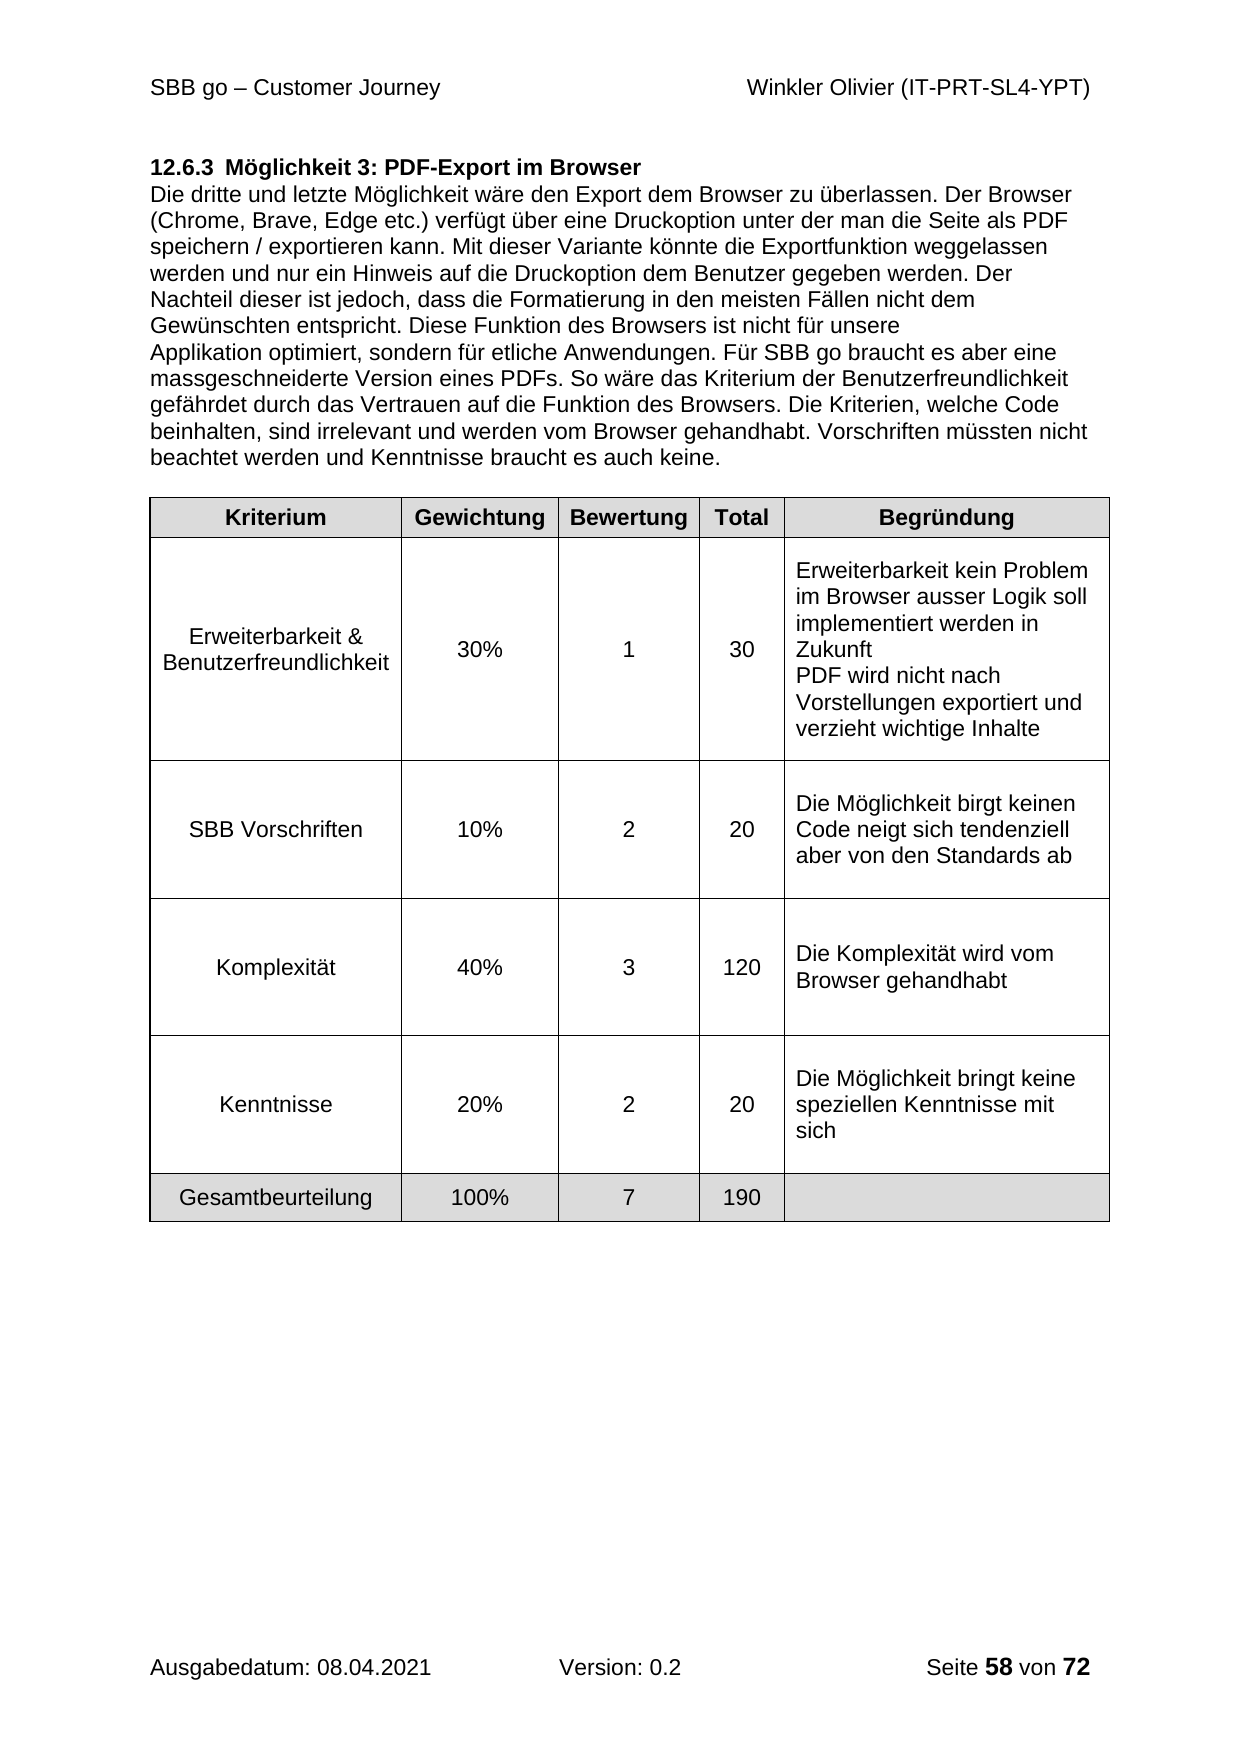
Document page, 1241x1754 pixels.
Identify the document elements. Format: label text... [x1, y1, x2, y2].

table_cell Die Möglichkeit bringt keine speziellen Kenntnisse mit sich [785, 1036, 1109, 1172]
table_cell SBB Vorschriften [151, 761, 401, 897]
table_cell 1 [559, 538, 699, 760]
table_cell 20 [700, 761, 784, 897]
table_cell Kenntnisse [151, 1036, 401, 1172]
table_cell 100% [402, 1174, 558, 1221]
subtitle Möglichkeit 3: PDF-Export im Browser [150, 154, 1090, 181]
table_cell 3 [559, 899, 699, 1035]
table_header Kriterium [151, 498, 401, 537]
table_cell 20 [700, 1036, 784, 1172]
table_cell 120 [700, 899, 784, 1035]
table_cell [785, 1174, 1109, 1221]
table_cell Erweiterbarkeit & Benutzerfreundlichkeit [151, 538, 401, 760]
table_cell Die Möglichkeit birgt keinen Code neigt sich tendenziell aber von den Standards ab [785, 761, 1109, 897]
table_header Gewichtung [402, 498, 558, 537]
table_cell 10% [402, 761, 558, 897]
table_cell Die Komplexität wird vom Browser gehandhabt [785, 899, 1109, 1035]
table_cell 190 [700, 1174, 784, 1221]
table_cell 40% [402, 899, 558, 1035]
table_cell Gesamtbeurteilung [151, 1174, 401, 1221]
text Applikation optimiert, sondern für etliche Anwendungen. Für SBB go braucht es aber eine massgeschneiderte Version eines PDFs. So wäre das Kriterium der Benutzerfreundlichkeit gefährdet durch das Vertrauen auf die Funktion des Browsers. Die Kriterien, welche Code beinhalten, sind irrelevant und werden vom Browser gehandhabt. Vorschriften müssten nicht beachtet werden und Kenntnisse braucht es auch keine. [150, 339, 1090, 470]
table_header Total [700, 498, 784, 537]
table_header Bewertung [559, 498, 699, 537]
table_cell 30% [402, 538, 558, 760]
table_header Begründung [785, 498, 1109, 537]
table_cell Erweiterbarkeit kein Problem im Browser ausser Logik soll implementiert werden in Zukunft PDF wird nicht nach Vorstellungen exportiert und verzieht wichtige Inhalte [785, 538, 1109, 760]
table_cell 20% [402, 1036, 558, 1172]
text Die dritte und letzte Möglichkeit wäre den Export dem Browser zu überlassen. Der Browser (Chrome, Brave, Edge etc.) verfügt über eine Druckoption unter der man die Seite als PDF speichern / exportieren kann. Mit dieser Variante könnte die Exportfunktion weggelassen werden und nur ein Hinweis auf die Druckoption dem Benutzer gegeben werden. Der Nachteil dieser ist jedoch, dass die Formatierung in den meisten Fällen nicht dem Gewünschten entspricht. Diese Funktion des Browsers ist nicht für unsere [150, 181, 1090, 339]
table_cell 30 [700, 538, 784, 760]
table_cell 2 [559, 761, 699, 897]
table_cell 2 [559, 1036, 699, 1172]
table_cell Komplexität [151, 899, 401, 1035]
table_cell 7 [559, 1174, 699, 1221]
